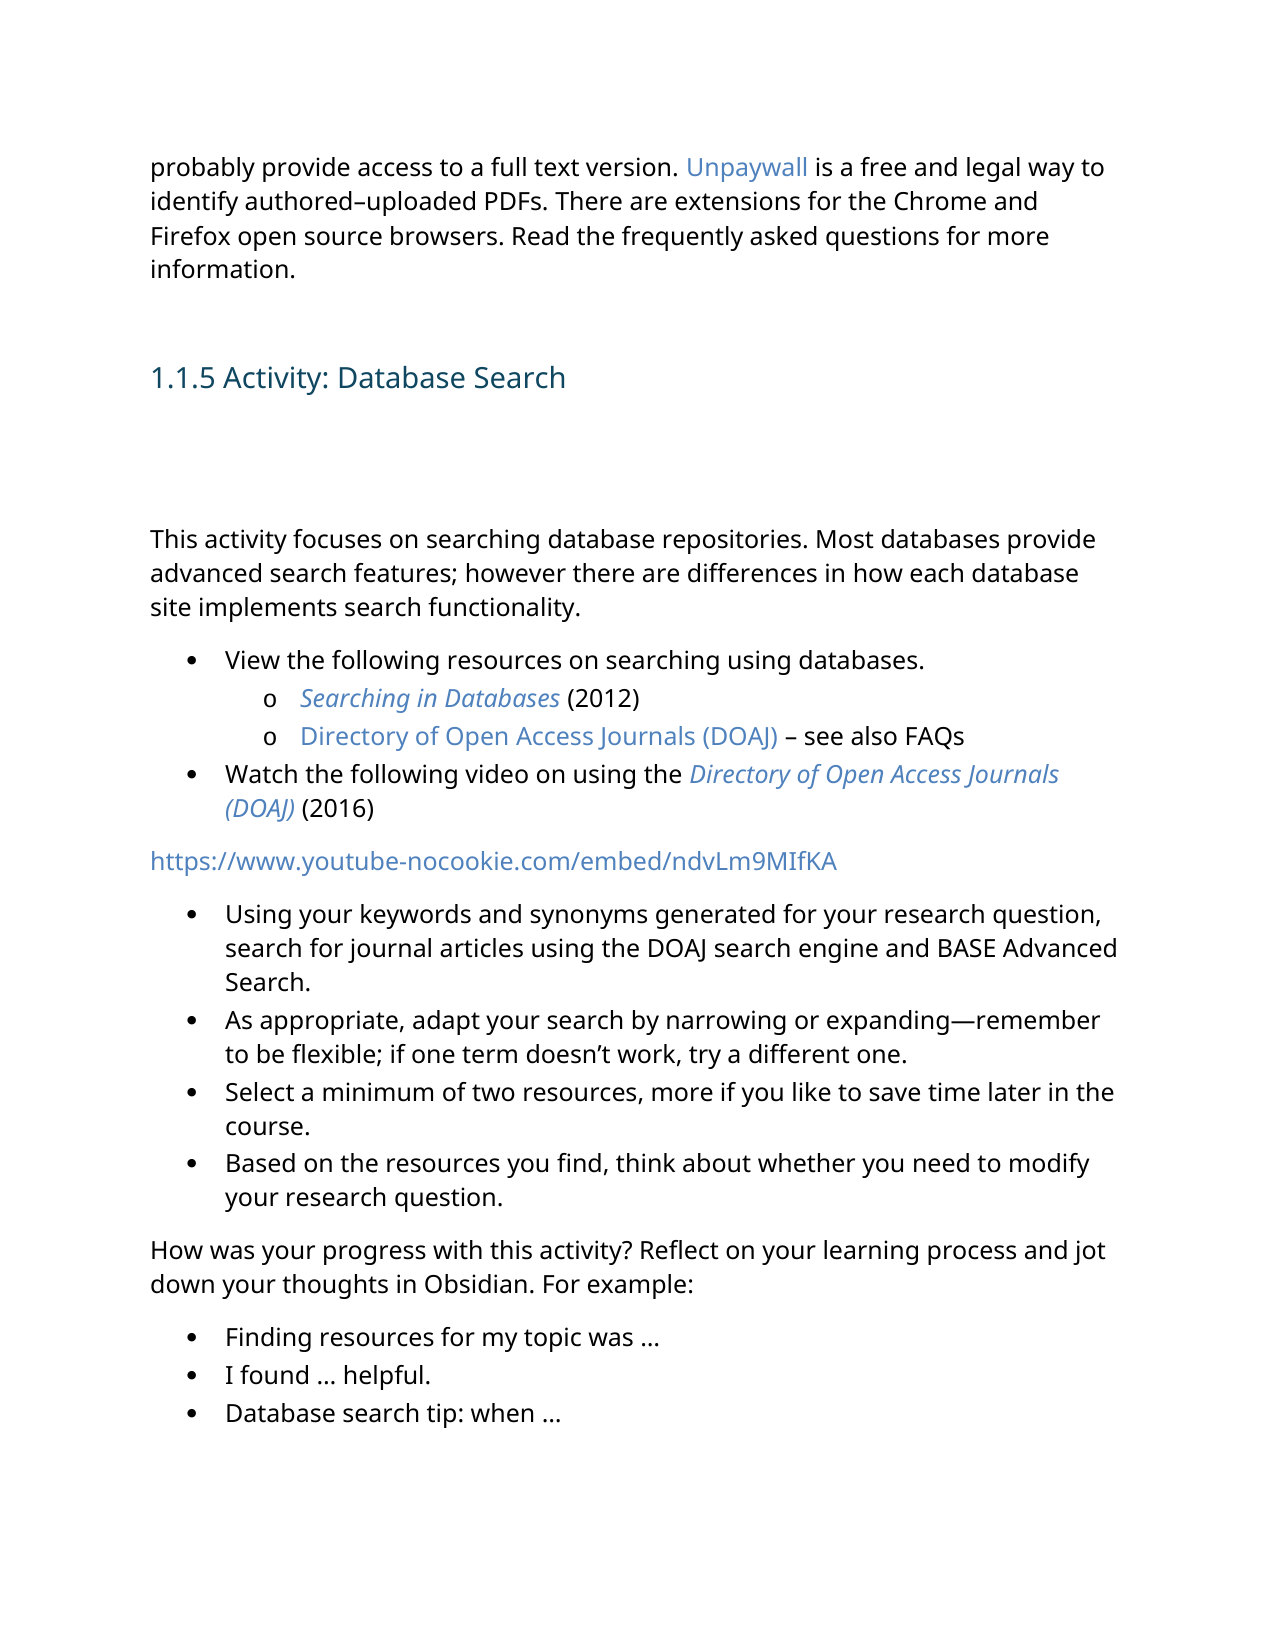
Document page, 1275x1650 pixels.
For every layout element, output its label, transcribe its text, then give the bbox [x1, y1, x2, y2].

text https://www.youtube-nocookie.com/embed/ndvLm9MIfKA [150, 843, 1125, 878]
subtitle 1.1.5 Activity: Database Search [150, 358, 1125, 397]
list Based on the resources you find, think about whether you need to modify your research question. [187, 1146, 1125, 1214]
list Searching in Databases (2012) [262, 681, 1125, 715]
list Directory of Open Access Journals (DOAJ) – see also FAQs [262, 719, 1125, 753]
list Finding resources for my topic was … [187, 1320, 1125, 1354]
list Using your keywords and synonyms generated for your research question, search for journal articles using the DOAJ search engine and BASE Advanced Search. [187, 896, 1125, 998]
list Database search tip: when … [187, 1395, 1125, 1429]
list View the following resources on searching using databases. [187, 643, 1125, 677]
text How was your progress with this activity? Reflect on your learning process and jot down your thoughts in Obsidian. For example: [150, 1233, 1125, 1301]
list Watch the following video on using the Directory of Open Access Journals (DOAJ) (2016) [187, 757, 1125, 825]
list I found … helpful. [187, 1358, 1125, 1392]
text This activity focuses on searching database repositories. Most databases provide advanced search features; however there are differences in how each database site implements search functionality. [150, 522, 1125, 624]
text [150, 150, 1125, 286]
list Select a minimum of two resources, more if you like to save time later in the course. [187, 1074, 1125, 1142]
list As appropriate, adapt your search by narrowing or expanding—remember to be flexible; if one term doesn’t work, try a different one. [187, 1002, 1125, 1070]
